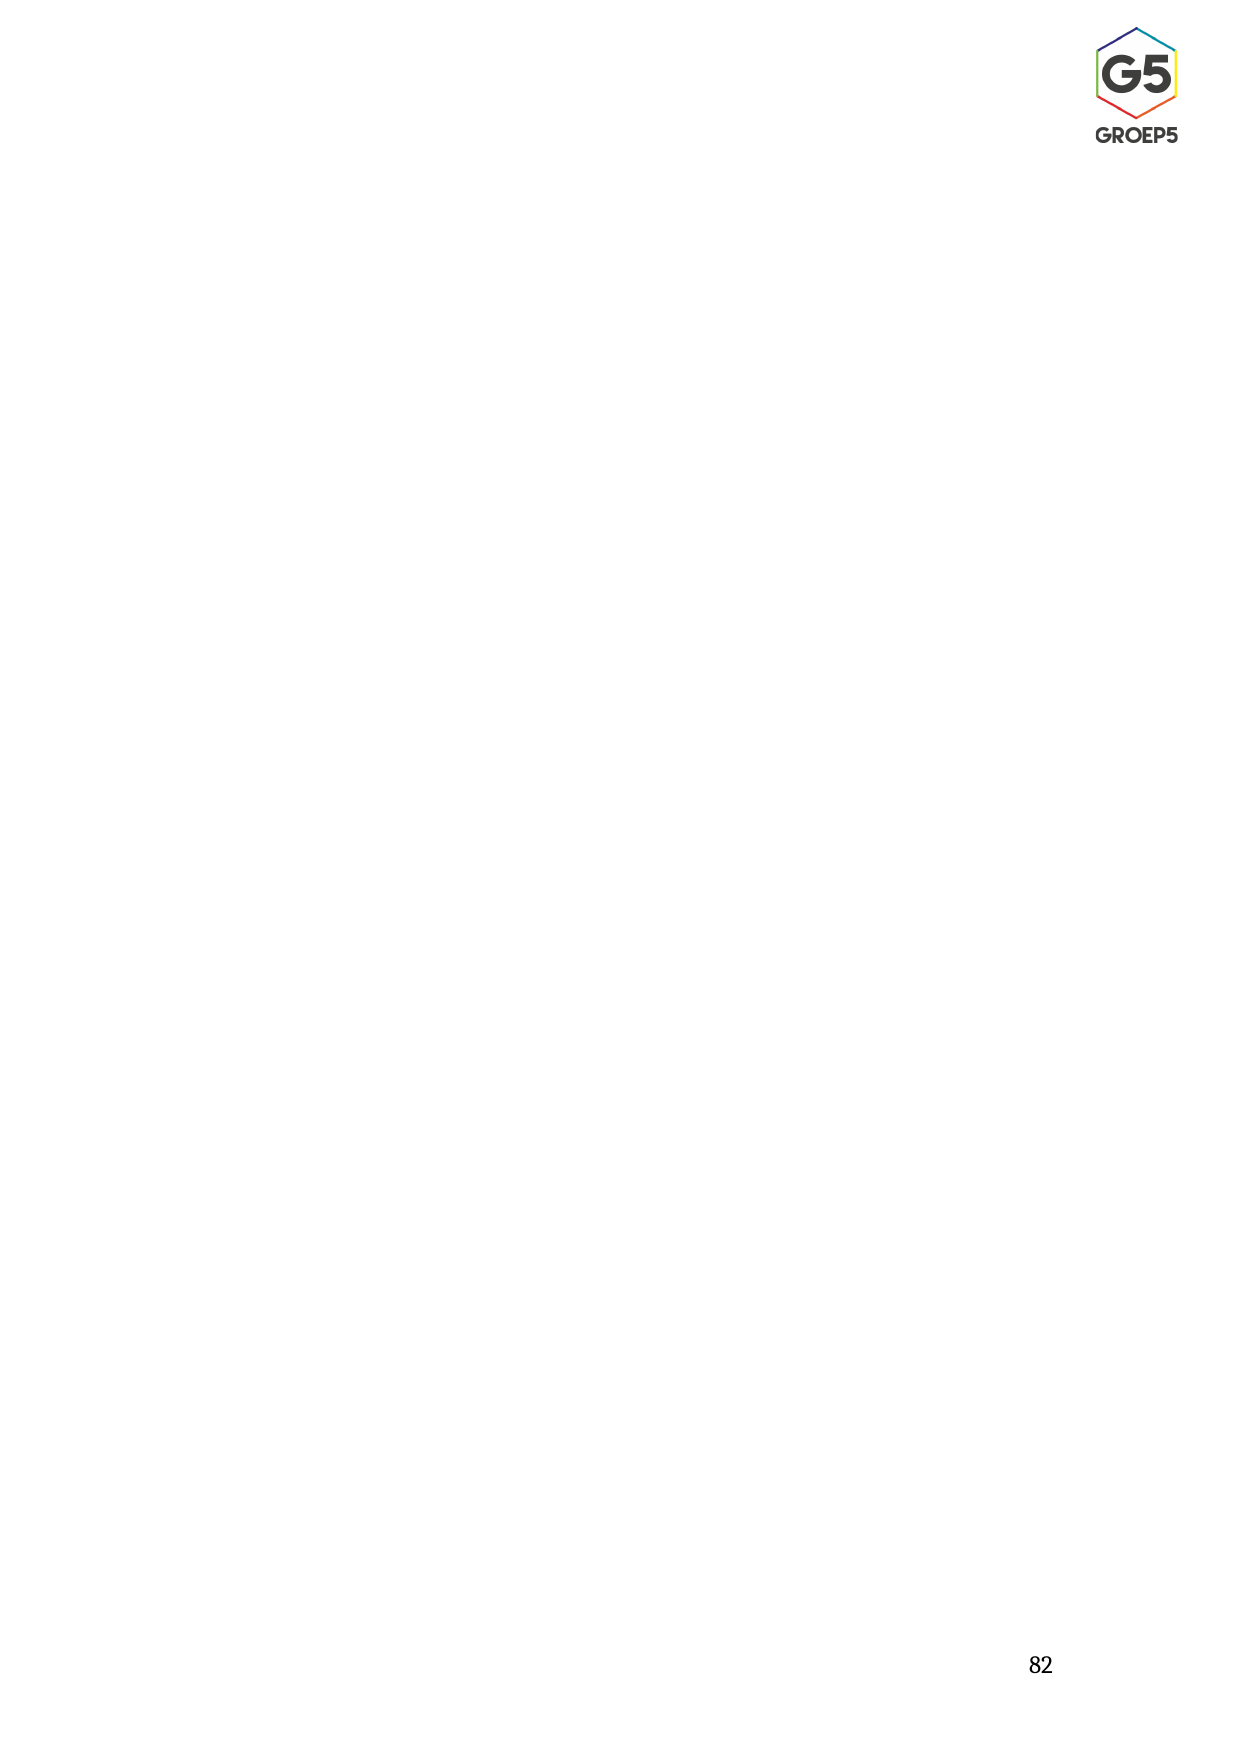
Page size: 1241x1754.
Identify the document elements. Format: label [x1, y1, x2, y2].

picture [1095, 27, 1178, 143]
